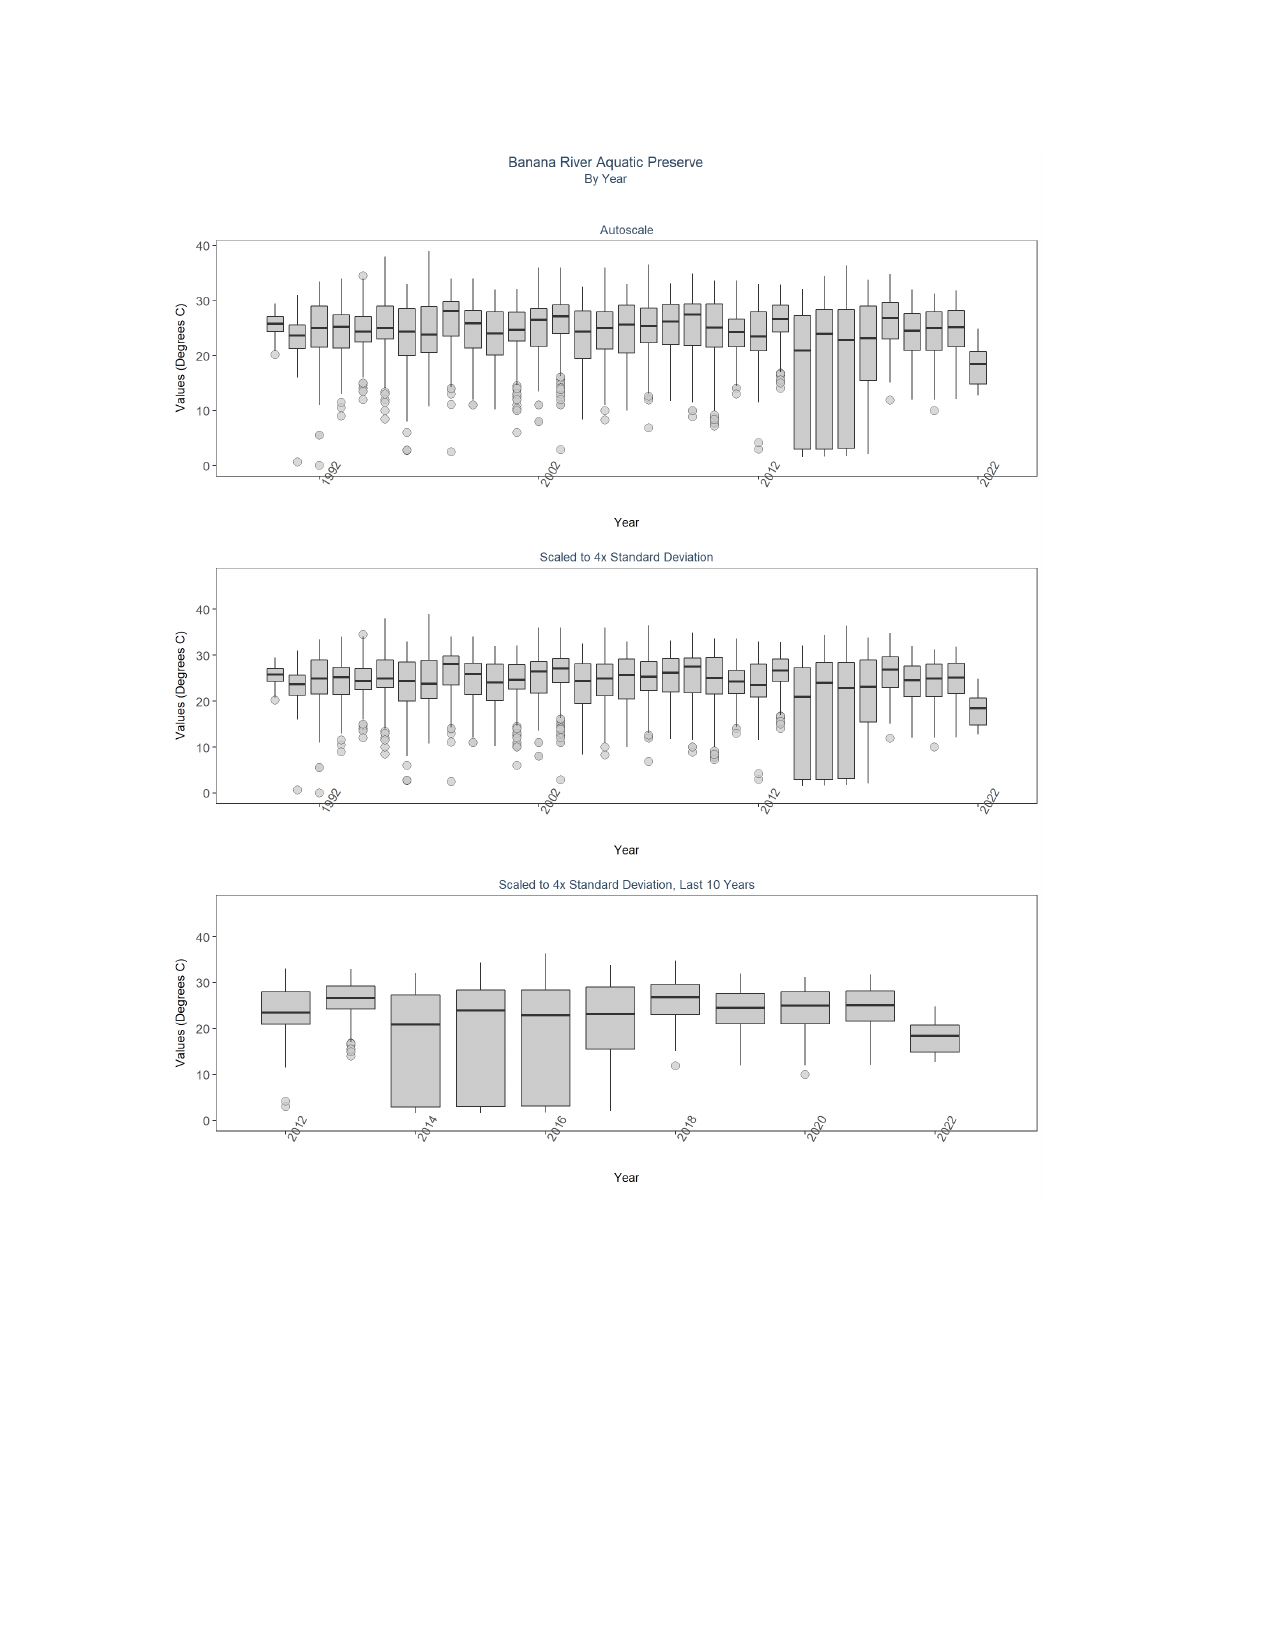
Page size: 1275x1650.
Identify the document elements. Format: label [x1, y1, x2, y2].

picture [168, 150, 1044, 1200]
